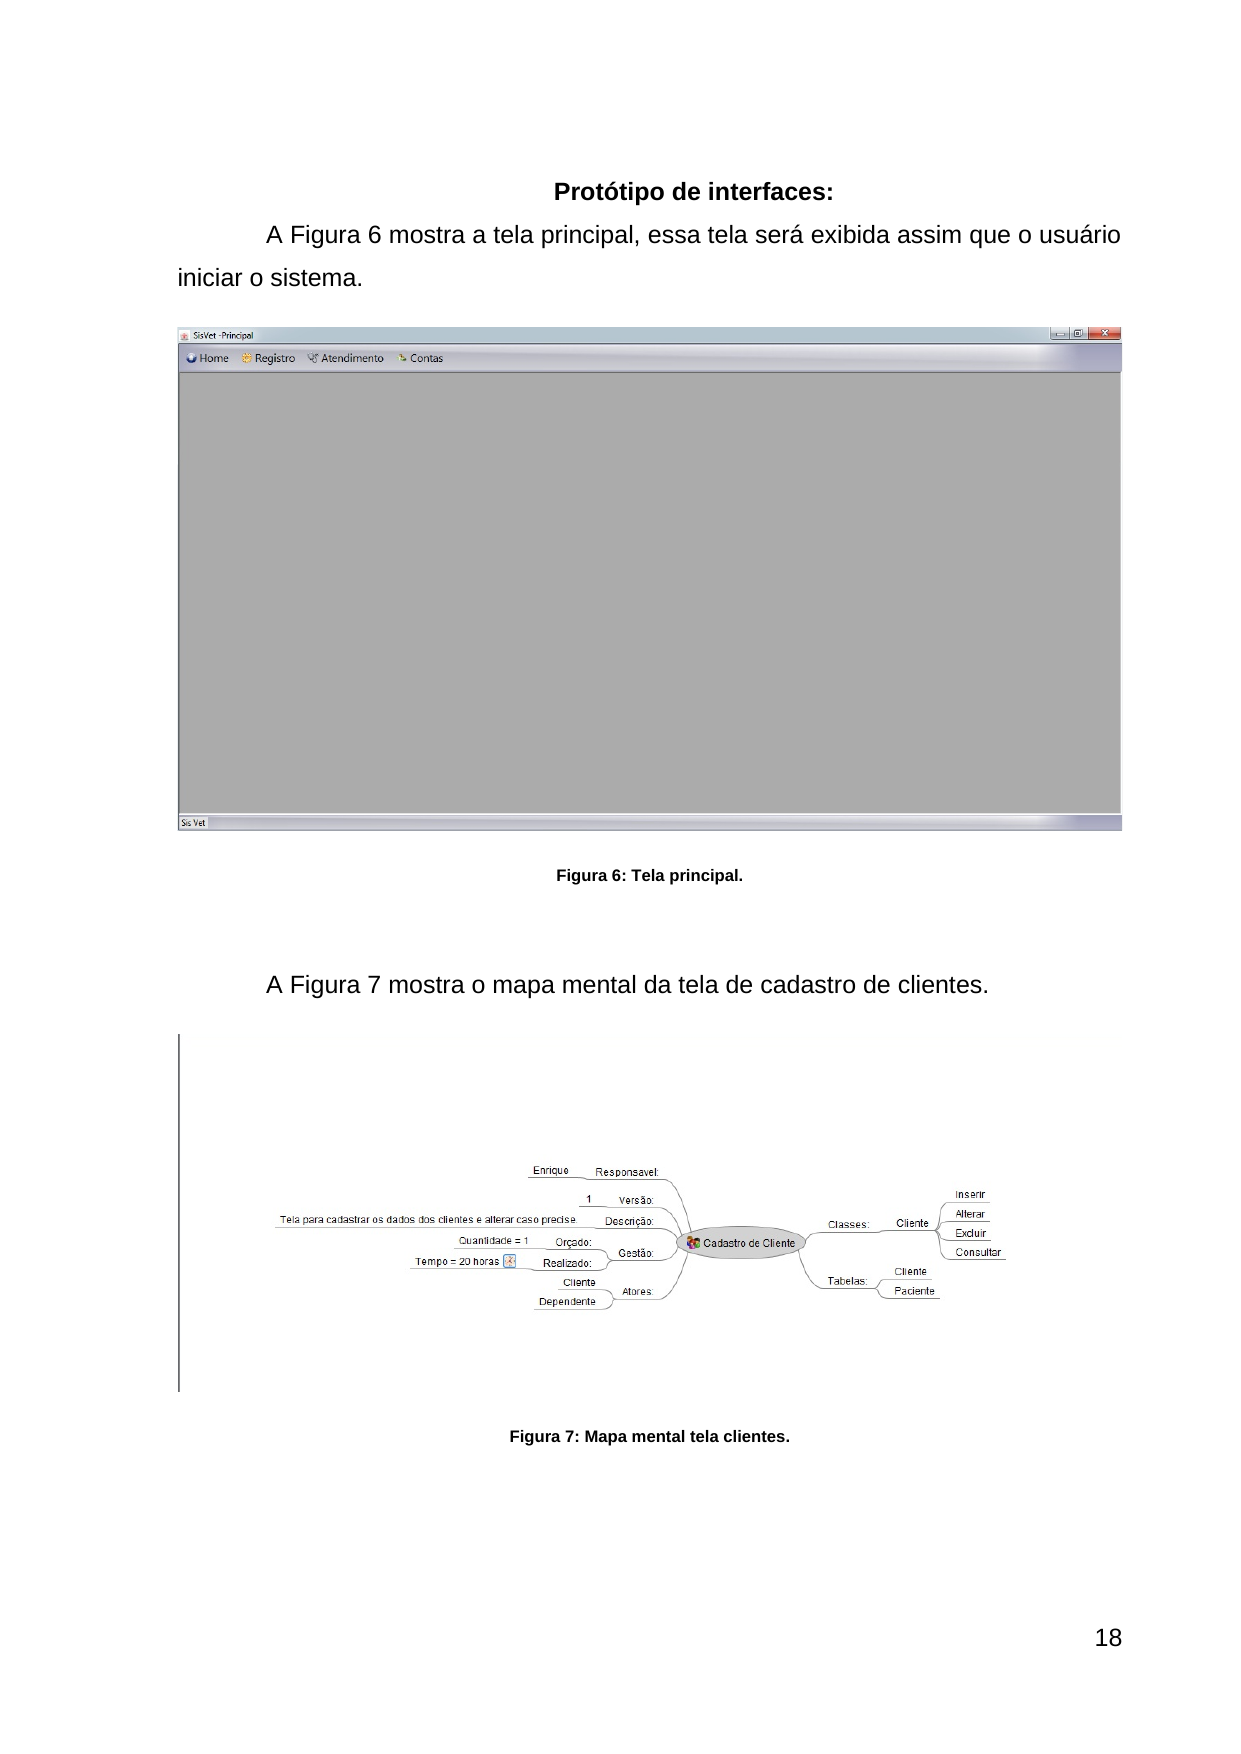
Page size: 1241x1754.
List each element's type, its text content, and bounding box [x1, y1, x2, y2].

text Figura 6: Tela principal. [177, 866, 1122, 885]
picture [177, 327, 1123, 831]
text Figura 7: Mapa mental tela clientes. [177, 1427, 1122, 1446]
subtitle Protótipo de interfaces: [177, 177, 1122, 206]
text A Figura 7 mostra o mapa mental da tela de cadastro de clientes. [177, 970, 1122, 999]
text A Figura 6 mostra a tela principal, essa tela será exibida assim que o usuário iniciar o sistema. [177, 220, 1122, 292]
picture [177, 1034, 1123, 1392]
